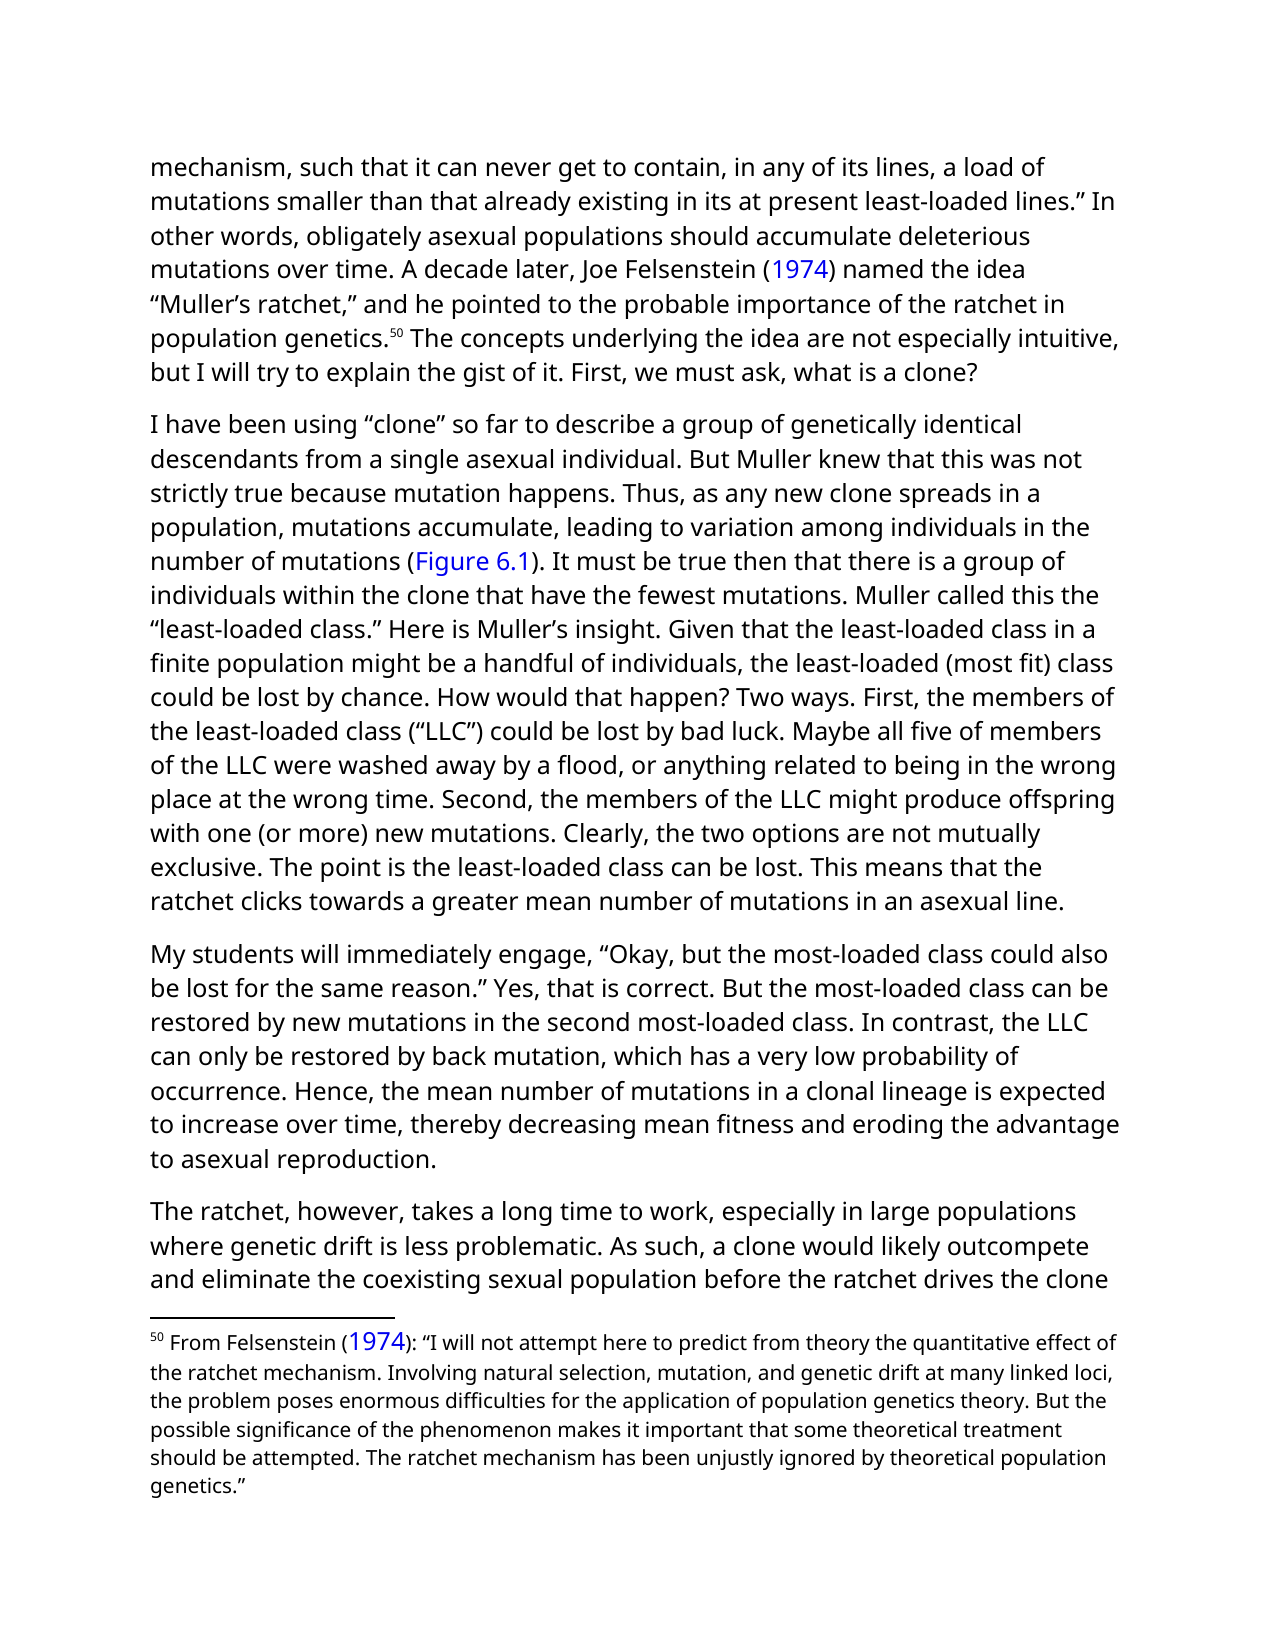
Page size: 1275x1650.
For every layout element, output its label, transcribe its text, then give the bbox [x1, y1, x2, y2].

text My students will immediately engage, “Okay, but the most-loaded class could also be lost for the same reason.” Yes, that is correct. But the most-loaded class can be restored by new mutations in the second most-loaded class. In contrast, the LLC can only be restored by back mutation, which has a very low probability of occurrence. Hence, the mean number of mutations in a clonal lineage is expected to increase over time, thereby decreasing mean fitness and eroding the advantage to asexual reproduction. [150, 937, 1125, 1175]
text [150, 150, 1125, 388]
text I have been using “clone” so far to describe a group of genetically identical descendants from a single asexual individual. But Muller knew that this was not strictly true because mutation happens. Thus, as any new clone spreads in a population, mutations accumulate, leading to variation among individuals in the number of mutations (Figure 6.1). It must be true then that there is a group of individuals within the clone that have the fewest mutations. Muller called this the “least-loaded class.” Here is Muller’s insight. Given that the least-loaded class in a finite population might be a handful of individuals, the least-loaded (most fit) class could be lost by chance. How would that happen? Two ways. First, the members of the least-loaded class (“LLC”) could be lost by bad luck. Maybe all five of members of the LLC were washed away by a flood, or anything related to being in the wrong place at the wrong time. Second, the members of the LLC might produce offspring with one (or more) new mutations. Clearly, the two options are not mutually exclusive. The point is the least-loaded class can be lost. This means that the ratchet clicks towards a greater mean number of mutations in an asexual line. [150, 407, 1125, 918]
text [150, 1194, 1125, 1296]
